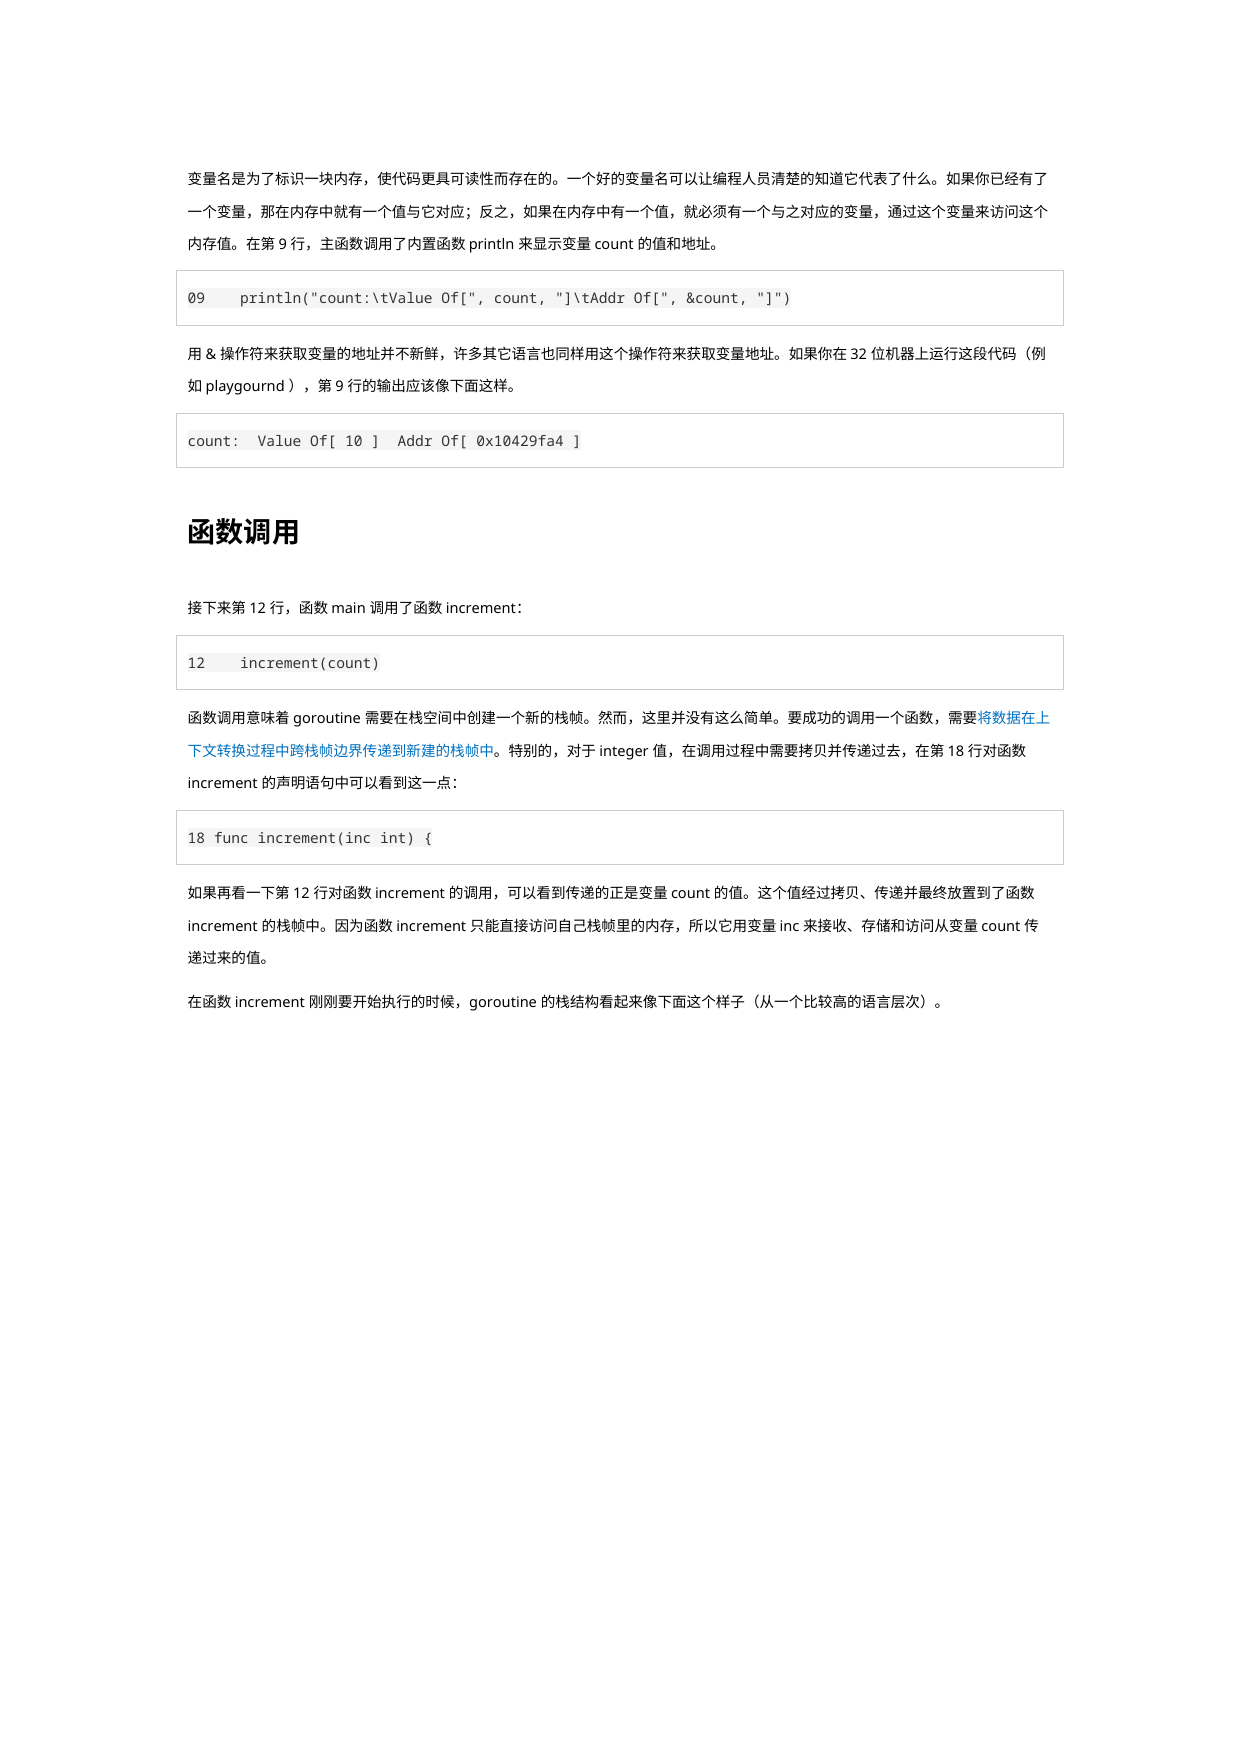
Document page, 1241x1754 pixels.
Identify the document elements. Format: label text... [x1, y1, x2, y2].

subtitle 函数调用 [187, 497, 1053, 562]
text 18 func increment(inc int) { [177, 811, 1063, 864]
text count: Value Of[ 10 ] Addr Of[ 0x10429fa4 ] [177, 414, 1063, 467]
text 函数调用意味着 goroutine 需要在栈空间中创建一个新的栈帧。然而，这里并没有这么简单。要成功的调用一个函数，需要将数据在上下文转换过程中跨栈帧边界传递到新建的栈帧中。特别的，对于 integer 值，在调用过程中需要拷贝并传递过去，在第 18 行对函数 increment 的声明语句中可以看到这一点： [187, 701, 1053, 799]
text 如果再看一下第 12 行对函数 increment 的调用，可以看到传递的正是变量 count 的值。这个值经过拷贝、传递并最终放置到了函数 increment 的栈帧中。因为函数 increment 只能直接访问自己栈帧里的内存，所以它用变量 inc 来接收、存储和访问从变量 count 传递过来的值。 [187, 876, 1053, 973]
text 接下来第 12 行，函数 main 调用了函数 increment： [187, 591, 1053, 624]
text 在函数 increment 刚刚要开始执行的时候，goroutine 的栈结构看起来像下面这个样子（从一个比较高的语言层次）。 [187, 984, 1053, 1017]
text 12 increment(count) [177, 636, 1063, 689]
text 变量名是为了标识一块内存，使代码更具可读性而存在的。一个好的变量名可以让编程人员清楚的知道它代表了什么。如果你已经有了一个变量，那在内存中就有一个值与它对应；反之，如果在内存中有一个值，就必须有一个与之对应的变量，通过这个变量来访问这个内存值。在第 9 行，主函数调用了内置函数 println 来显示变量 count 的值和地址。 [187, 162, 1053, 259]
text 用 & 操作符来获取变量的地址并不新鲜，许多其它语言也同样用这个操作符来获取变量地址。如果你在 32 位机器上运行这段代码（例如 playgournd ），第 9 行的输出应该像下面这样。 [187, 337, 1053, 402]
text 09 println("count:\tValue Of[", count, "]\tAddr Of[", &count, "]") [177, 271, 1063, 325]
